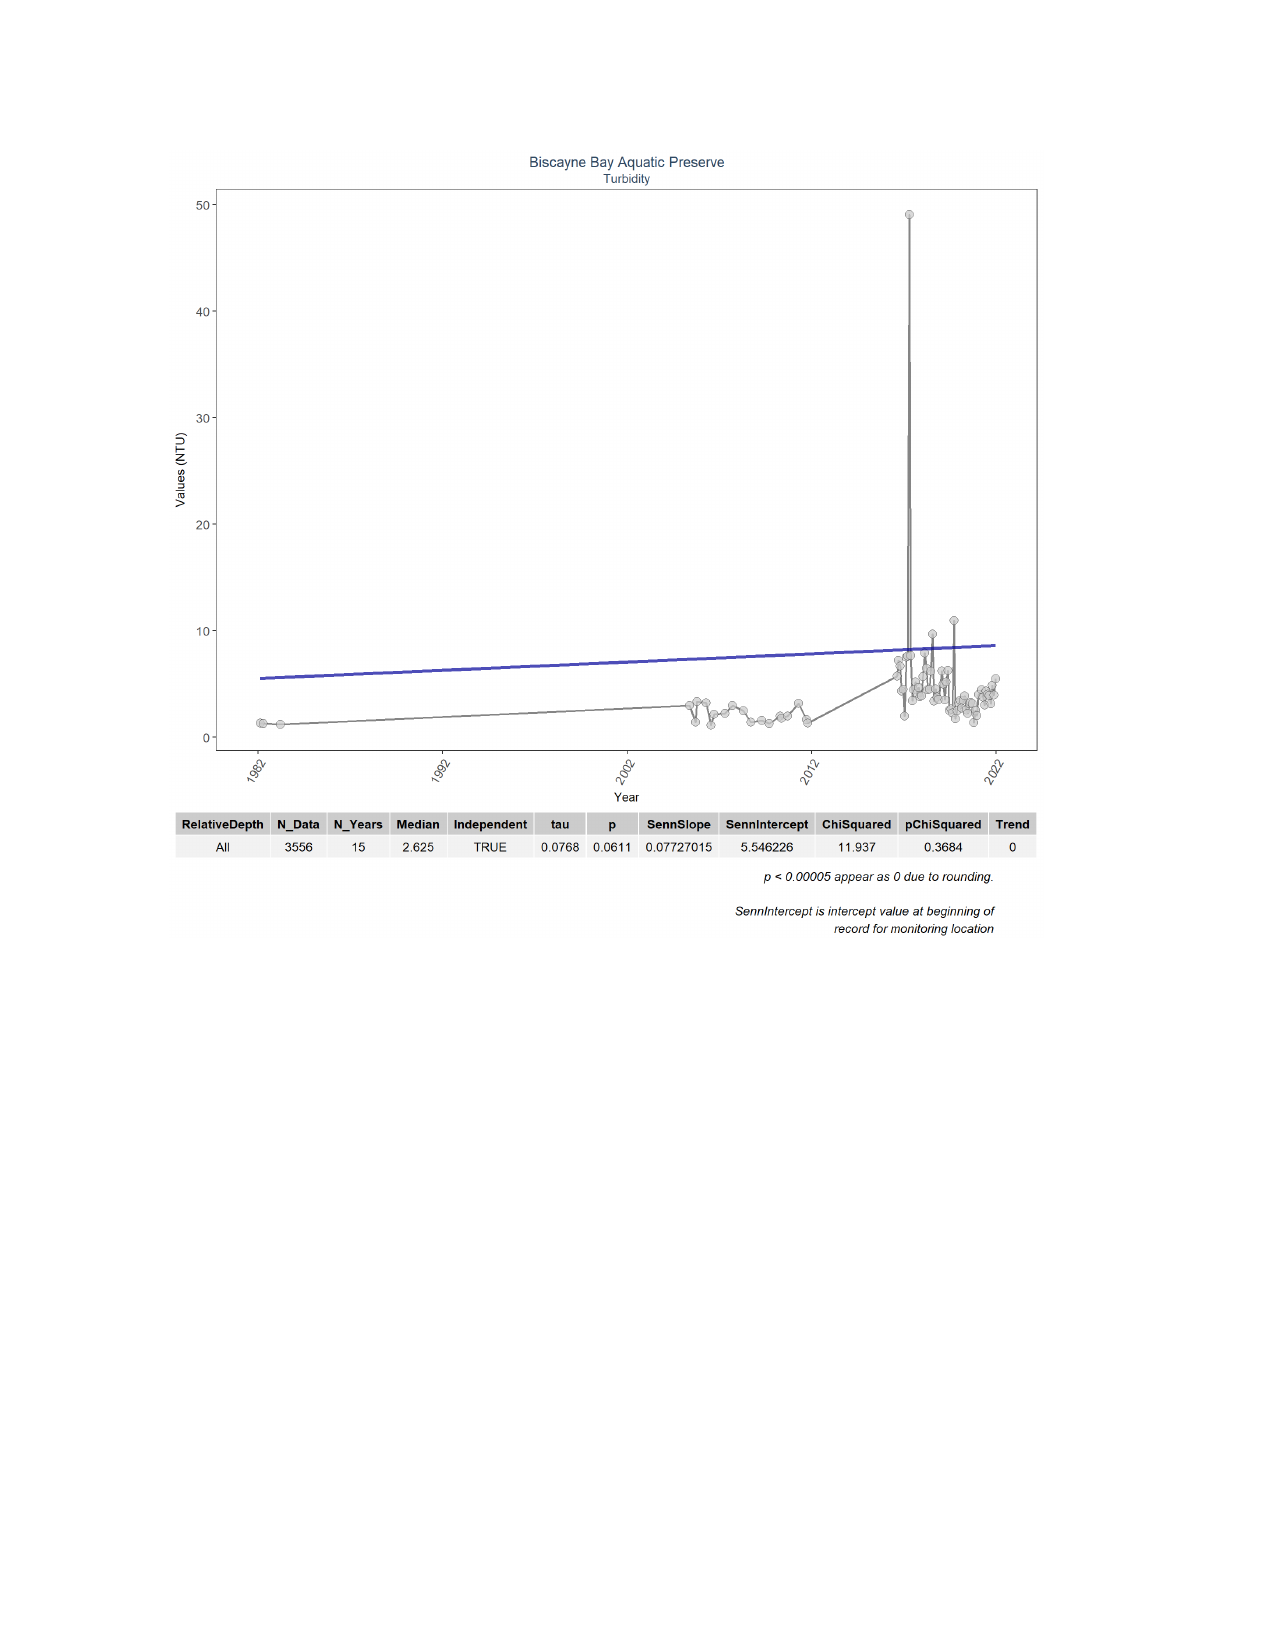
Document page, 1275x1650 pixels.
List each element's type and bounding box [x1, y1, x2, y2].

picture [168, 150, 1044, 938]
